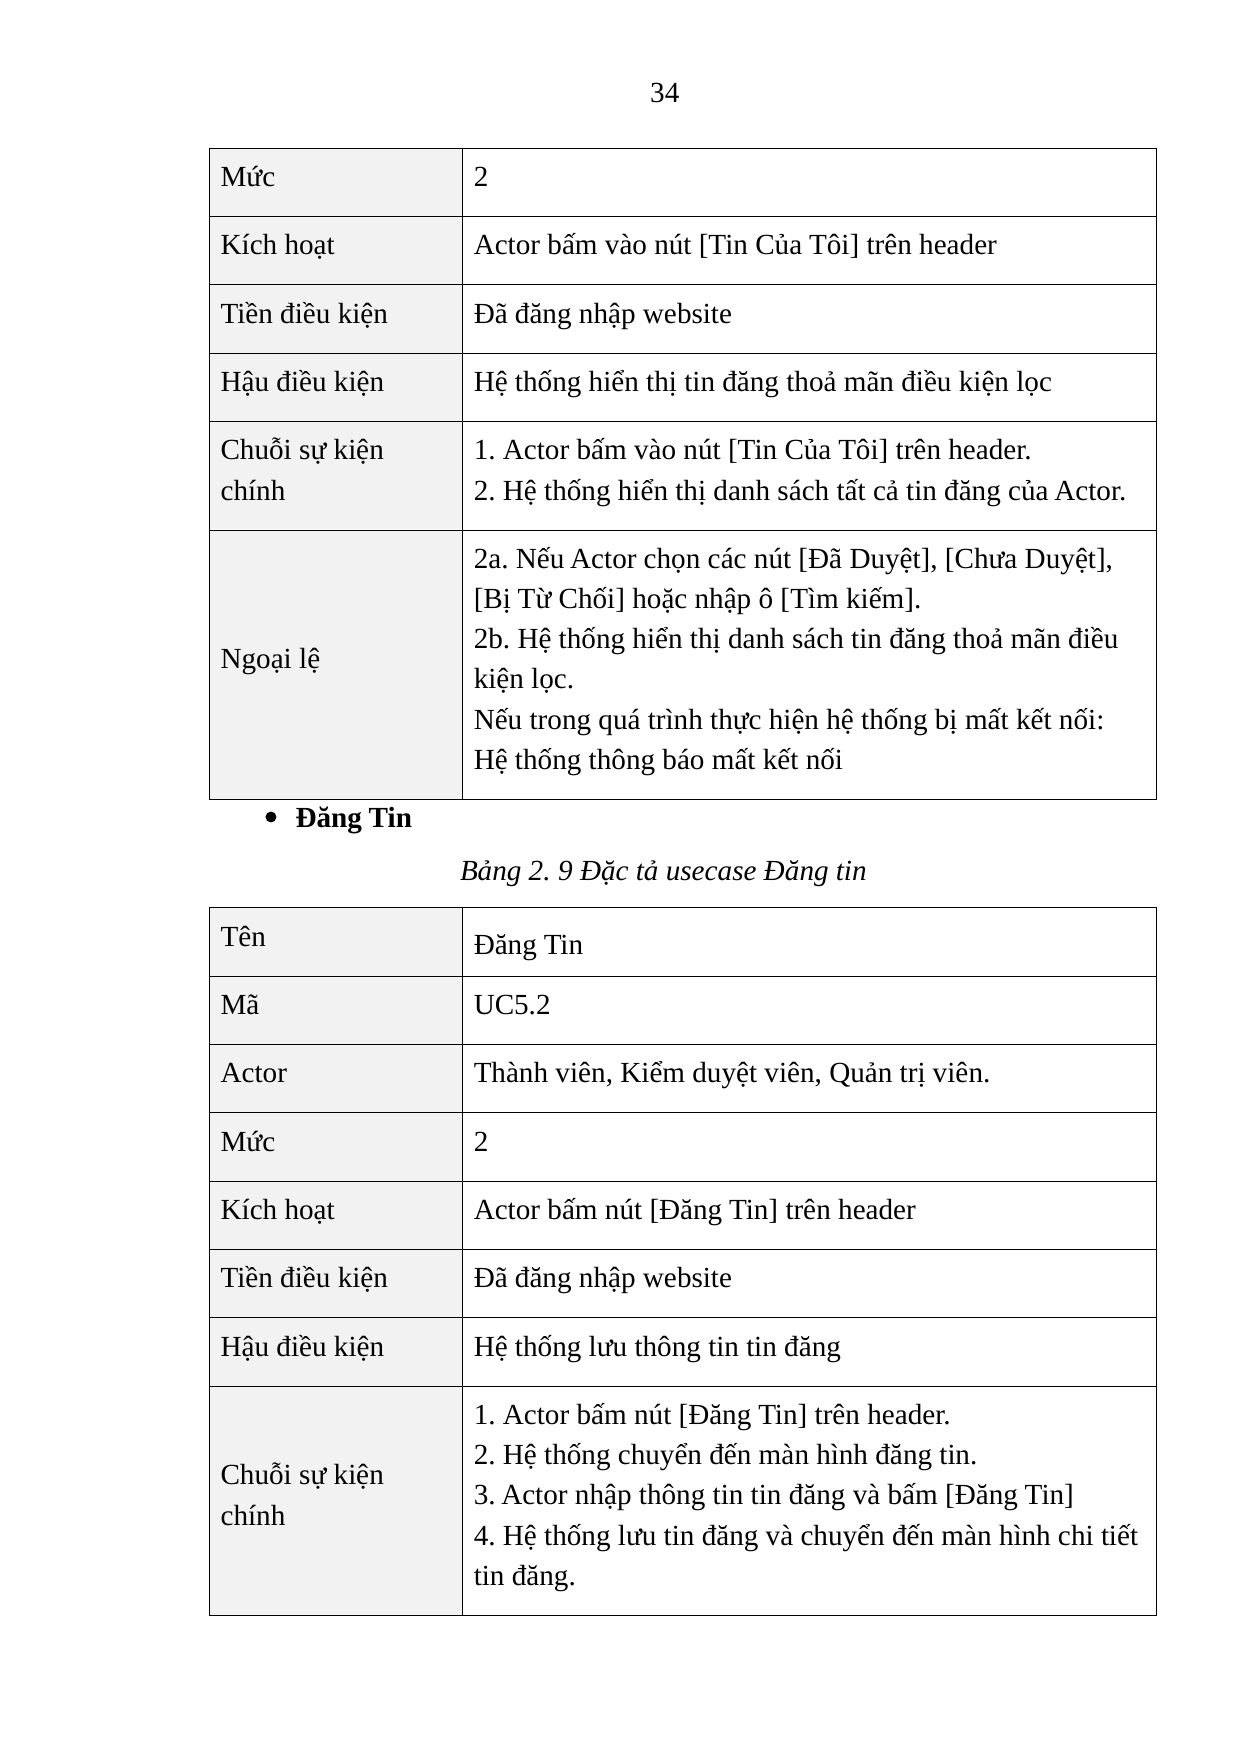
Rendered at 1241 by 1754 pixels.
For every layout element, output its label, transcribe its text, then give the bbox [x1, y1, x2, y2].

table_cell Tiền điều kiện [210, 285, 462, 353]
table_header Đăng Tin [463, 908, 1156, 976]
table_cell 2 [463, 1113, 1156, 1181]
table_cell Ngoại lệ [210, 531, 462, 799]
table_cell 2 [463, 149, 1156, 216]
text Bảng 2. 9 Đặc tả usecase Đăng tin [207, 853, 1122, 886]
table_cell Đã đăng nhập website [463, 285, 1156, 353]
table_cell 1. Actor bấm vào nút [Tin Của Tôi] trên header. 2. Hệ thống hiển thị danh sách tất cả tin đăng của Actor. [463, 422, 1156, 529]
table_cell Đã đăng nhập website [463, 1250, 1156, 1317]
table_cell Kích hoạt [210, 1182, 462, 1249]
table_cell Mức [210, 149, 462, 216]
table_cell Chuỗi sự kiện chính [210, 422, 462, 529]
table_cell Hậu điều kiện [210, 354, 462, 421]
table_cell Hệ thống lưu thông tin tin đăng [463, 1318, 1156, 1386]
table_cell Mã [210, 977, 462, 1044]
table_cell 1. Actor bấm nút [Đăng Tin] trên header. 2. Hệ thống chuyển đến màn hình đăng tin. 3. Actor nhập thông tin tin đăng và bấm [Đăng Tin] 4. Hệ thống lưu tin đăng và chuyển đến màn hình chi tiết tin đăng. [463, 1387, 1156, 1615]
table_cell Actor bấm nút [Đăng Tin] trên header [463, 1182, 1156, 1249]
table_cell 2a. Nếu Actor chọn các nút [Đã Duyệt], [Chưa Duyệt], [Bị Từ Chối] hoặc nhập ô [Tìm kiếm]. 2b. Hệ thống hiển thị danh sách tin đăng thoả mãn điều kiện lọc. Nếu trong quá trình thực hiện hệ thống bị mất kết nối: Hệ thống thông báo mất kết nối [463, 531, 1156, 799]
table_cell Mức [210, 1113, 462, 1181]
table_cell Actor bấm vào nút [Tin Của Tôi] trên header [463, 217, 1156, 284]
table_cell Hậu điều kiện [210, 1318, 462, 1386]
table_header Tên [210, 908, 462, 976]
table_cell Actor [210, 1045, 462, 1112]
table_cell Kích hoạt [210, 217, 462, 284]
table_cell Chuỗi sự kiện chính [210, 1387, 462, 1615]
table_cell UC5.2 [463, 977, 1156, 1044]
list Đăng Tin [266, 800, 1122, 834]
table_cell Tiền điều kiện [210, 1250, 462, 1317]
table_cell Thành viên, Kiểm duyệt viên, Quản trị viên. [463, 1045, 1156, 1112]
table_cell Hệ thống hiển thị tin đăng thoả mãn điều kiện lọc [463, 354, 1156, 421]
